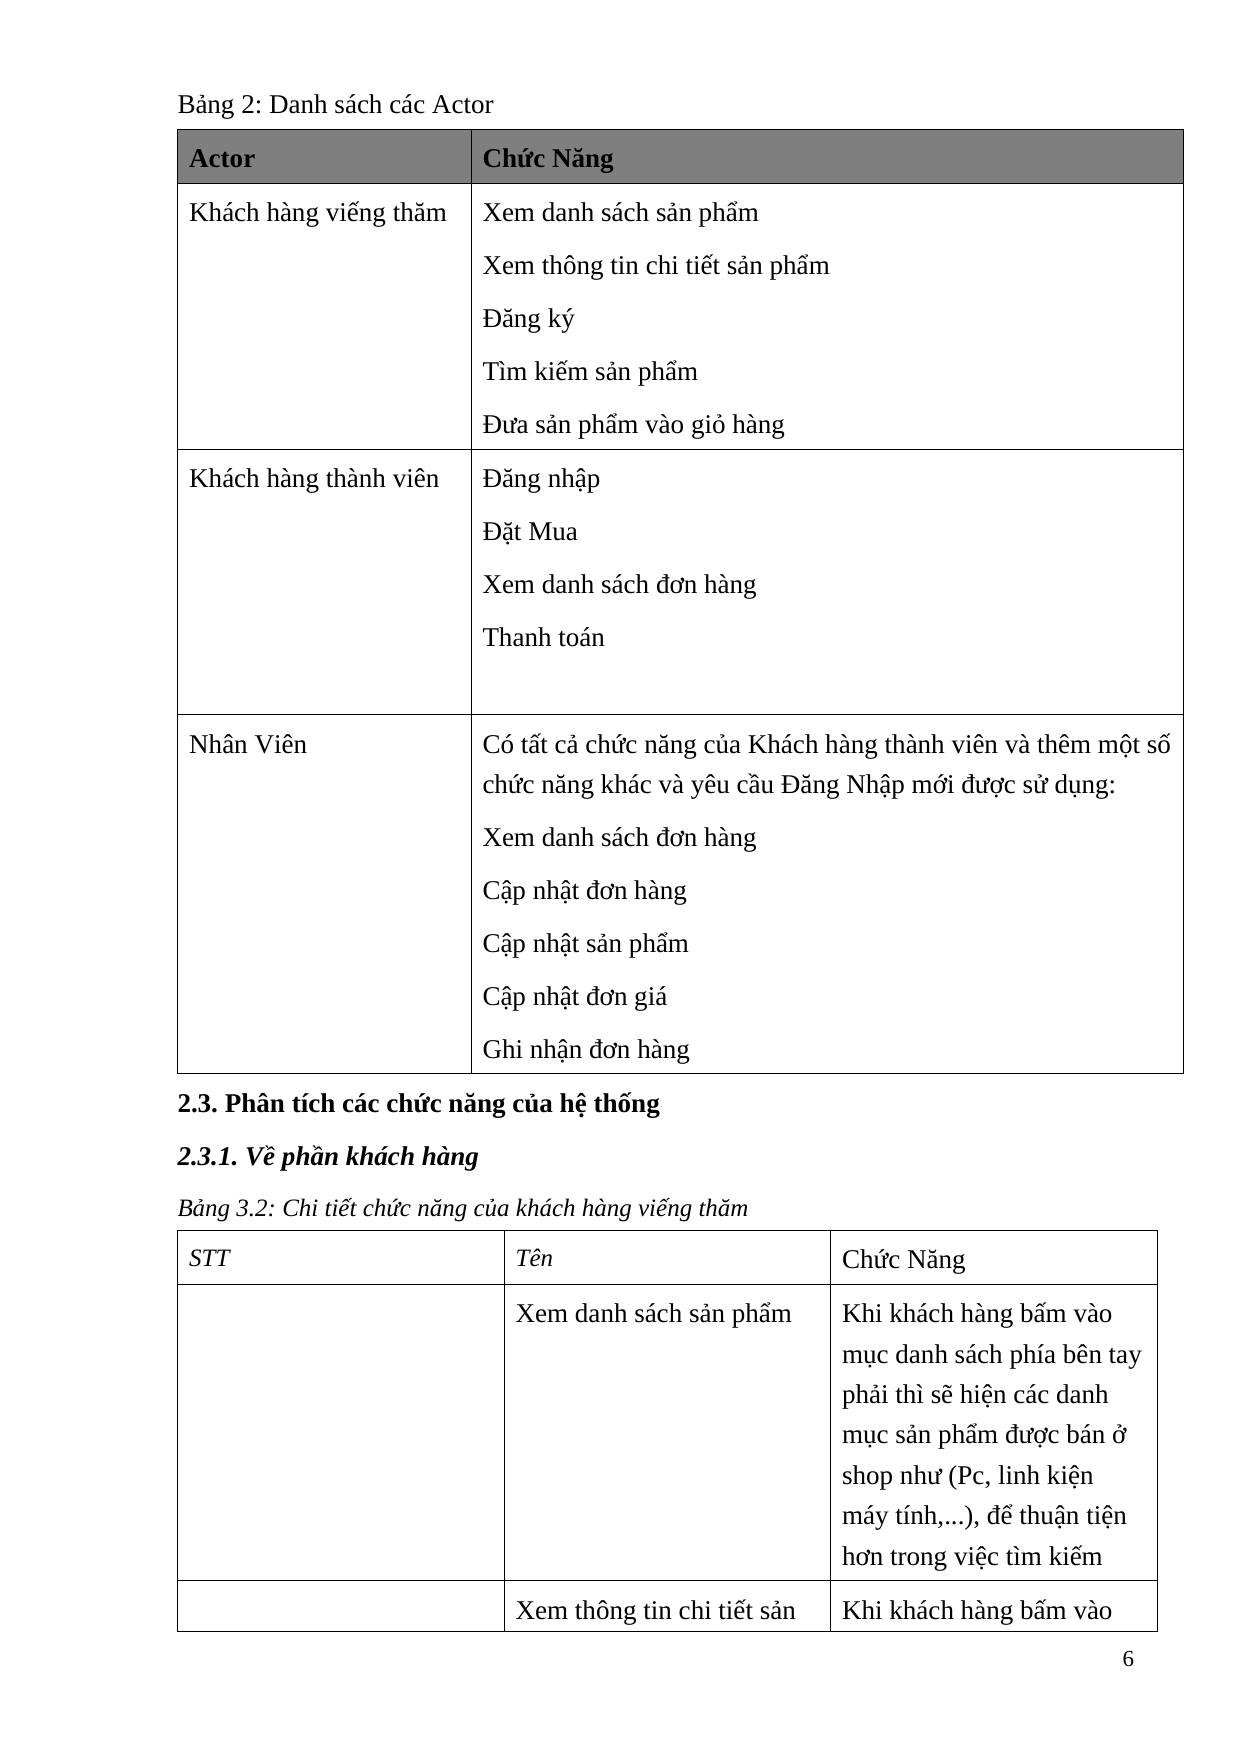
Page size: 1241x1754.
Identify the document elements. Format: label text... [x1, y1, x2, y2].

table_header Chức Năng [831, 1231, 1157, 1284]
table_header Actor [178, 130, 471, 183]
table_cell Nhân Viên [178, 715, 471, 1073]
table_cell Khách hàng viếng thăm [178, 184, 471, 449]
table_cell Đăng nhập Đặt Mua Xem danh sách đơn hàng Thanh toán [472, 450, 1183, 714]
text 2.3. Phân tích các chức năng của hệ thống [177, 1087, 1134, 1118]
text Bảng 3.2: Chi tiết chức năng của khách hàng viếng thăm [177, 1193, 1134, 1221]
table_header Chức Năng [472, 130, 1183, 183]
table_cell Xem danh sách sản phẩm [505, 1285, 830, 1580]
table_cell [178, 1285, 504, 1580]
text Bảng 2: Danh sách các Actor [177, 89, 1134, 120]
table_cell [831, 1581, 1157, 1631]
text 2.3.1. Về phần khách hàng [177, 1140, 1134, 1171]
table_cell Có tất cả chức năng của Khách hàng thành viên và thêm một số chức năng khác và yêu cầu Đăng Nhập mới được sử dụng: Xem danh sách đơn hàng Cập nhật đơn hàng Cập nhật sản phẩm Cập nhật đơn giá Ghi nhận đơn hàng [472, 715, 1183, 1073]
table_header STT [178, 1231, 504, 1284]
table_header Tên [505, 1231, 830, 1284]
table_cell [178, 1581, 504, 1631]
table_cell Xem danh sách sản phẩm Xem thông tin chi tiết sản phẩm Đăng ký Tìm kiếm sản phẩm Đưa sản phẩm vào giỏ hàng [472, 184, 1183, 449]
table_cell Khi khách hàng bấm vào mục danh sách phía bên tay phải thì sẽ hiện các danh mục sản phẩm được bán ở shop như (Pc, linh kiện máy tính,...), để thuận tiện hơn trong việc tìm kiếm [831, 1285, 1157, 1580]
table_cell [505, 1581, 830, 1631]
table_cell Khách hàng thành viên [178, 450, 471, 714]
